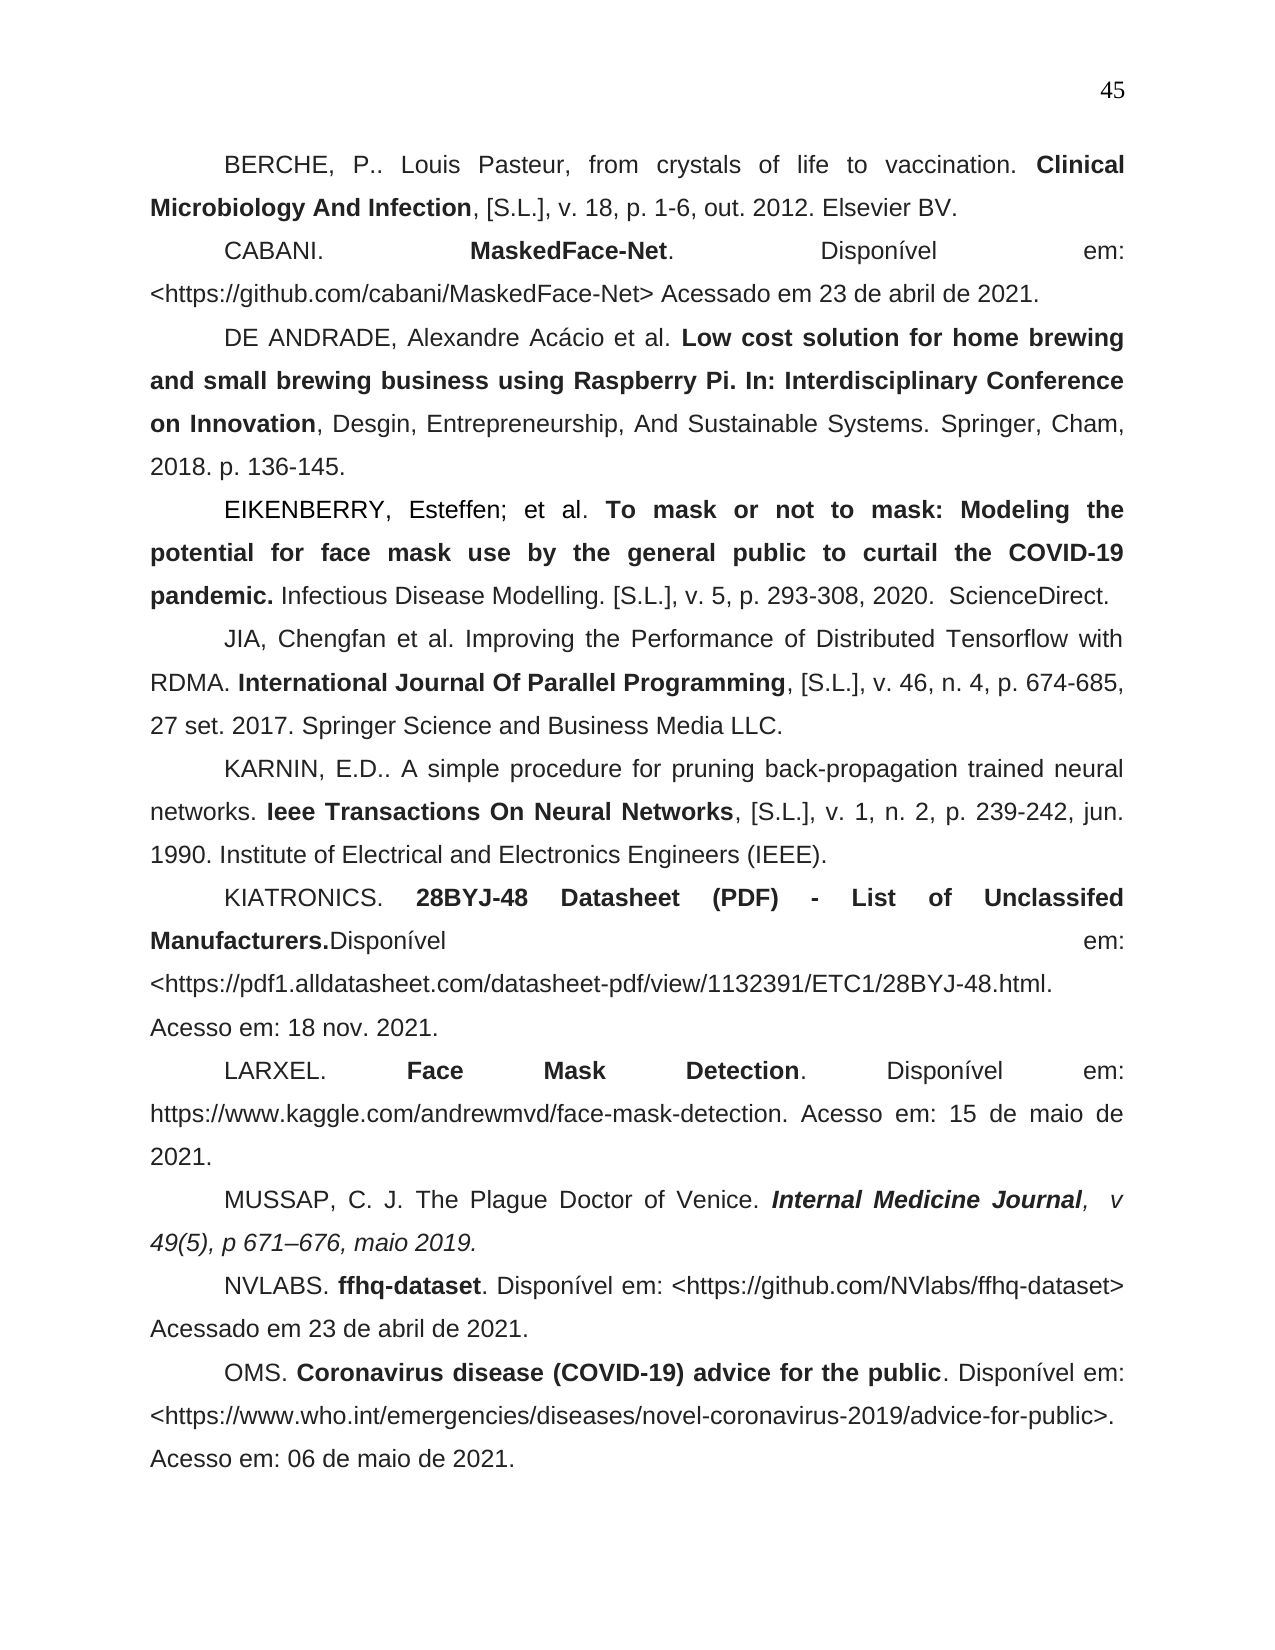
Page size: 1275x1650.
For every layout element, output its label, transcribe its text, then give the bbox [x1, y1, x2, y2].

text OMS. Coronavirus disease (COVID-19) advice for the public. Disponível em: <https://www.who.int/emergencies/diseases/novel-coronavirus-2019/advice-for-public>. Acesso em: 06 de maio de 2021. [150, 1357, 1125, 1472]
text KARNIN, E.D.. A simple procedure for pruning back-propagation trained neural networks. Ieee Transactions On Neural Networks, [S.L.], v. 1, n. 2, p. 239-242, jun. 1990. Institute of Electrical and Electronics Engineers (IEEE). [150, 826, 1125, 869]
text NVLABS. ffhq-dataset. Disponível em: <https://github.com/NVlabs/ffhq-dataset> Acessado em 23 de abril de 2021. [150, 1271, 1125, 1343]
text KIATRONICS. 28BYJ-48 Datasheet (PDF) - List of Unclassifed Manufacturers.Disponível em: <https://pdf1.alldatasheet.com/datasheet-pdf/view/1132391/ETC1/28BYJ-48.html. Acesso em: 18 nov. 2021. [150, 883, 1125, 926]
text EIKENBERRY, Esteffen; et al. To mask or not to mask: Modeling the potential for face mask use by the general public to curtail the COVID-19 pandemic. Infectious Disease Modelling. [S.L.], v. 5, p. 293-308, 2020. ScienceDirect. [150, 495, 1125, 610]
text DE ANDRADE, Alexandre Acácio et al. Low cost solution for home brewing and small brewing business using Raspberry Pi. In: Interdisciplinary Conference on Innovation, Desgin, Entrepreneurship, And Sustainable Systems. Springer, Cham, 2018. p. 136-145. [150, 322, 1125, 481]
text LARXEL. Face Mask Detection. Disponível em: https://www.kaggle.com/andrewmvd/face-mask-detection. Acesso em: 15 de maio de 2021. [150, 1056, 1125, 1099]
text JIA, Chengfan et al. Improving the Performance of Distributed Tensorflow with RDMA. International Journal Of Parallel Programming, [S.L.], v. 46, n. 4, p. 674-685, 27 set. 2017. Springer Science and Business Media LLC. [150, 624, 1125, 739]
text KIATRONICS. 28BYJ-48 Datasheet (PDF) - List of Unclassifed Manufacturers.Disponível em: <https://pdf1.alldatasheet.com/datasheet-pdf/view/1132391/ETC1/28BYJ-48.html. Acesso em: 18 nov. 2021. [150, 955, 1125, 1041]
text LARXEL. Face Mask Detection. Disponível em: https://www.kaggle.com/andrewmvd/face-mask-detection. Acesso em: 15 de maio de 2021. [150, 1127, 1125, 1171]
text BERCHE, P.. Louis Pasteur, from crystals of life to vaccination. Clinical Microbiology And Infection, [S.L.], v. 18, p. 1-6, out. 2012. Elsevier BV. [150, 150, 1125, 222]
text MUSSAP, C. J. The Plague Doctor of Venice. Internal Medicine Journal, v 49(5), p 671–676, maio 2019. [150, 1185, 1125, 1257]
text CABANI. MaskedFace-Net. Disponível em: <https://github.com/cabani/MaskedFace-Net> Acessado em 23 de abril de 2021. [150, 236, 1125, 308]
text KARNIN, E.D.. A simple procedure for pruning back-propagation trained neural networks. Ieee Transactions On Neural Networks, [S.L.], v. 1, n. 2, p. 239-242, jun. 1990. Institute of Electrical and Electronics Engineers (IEEE). [150, 754, 1125, 797]
